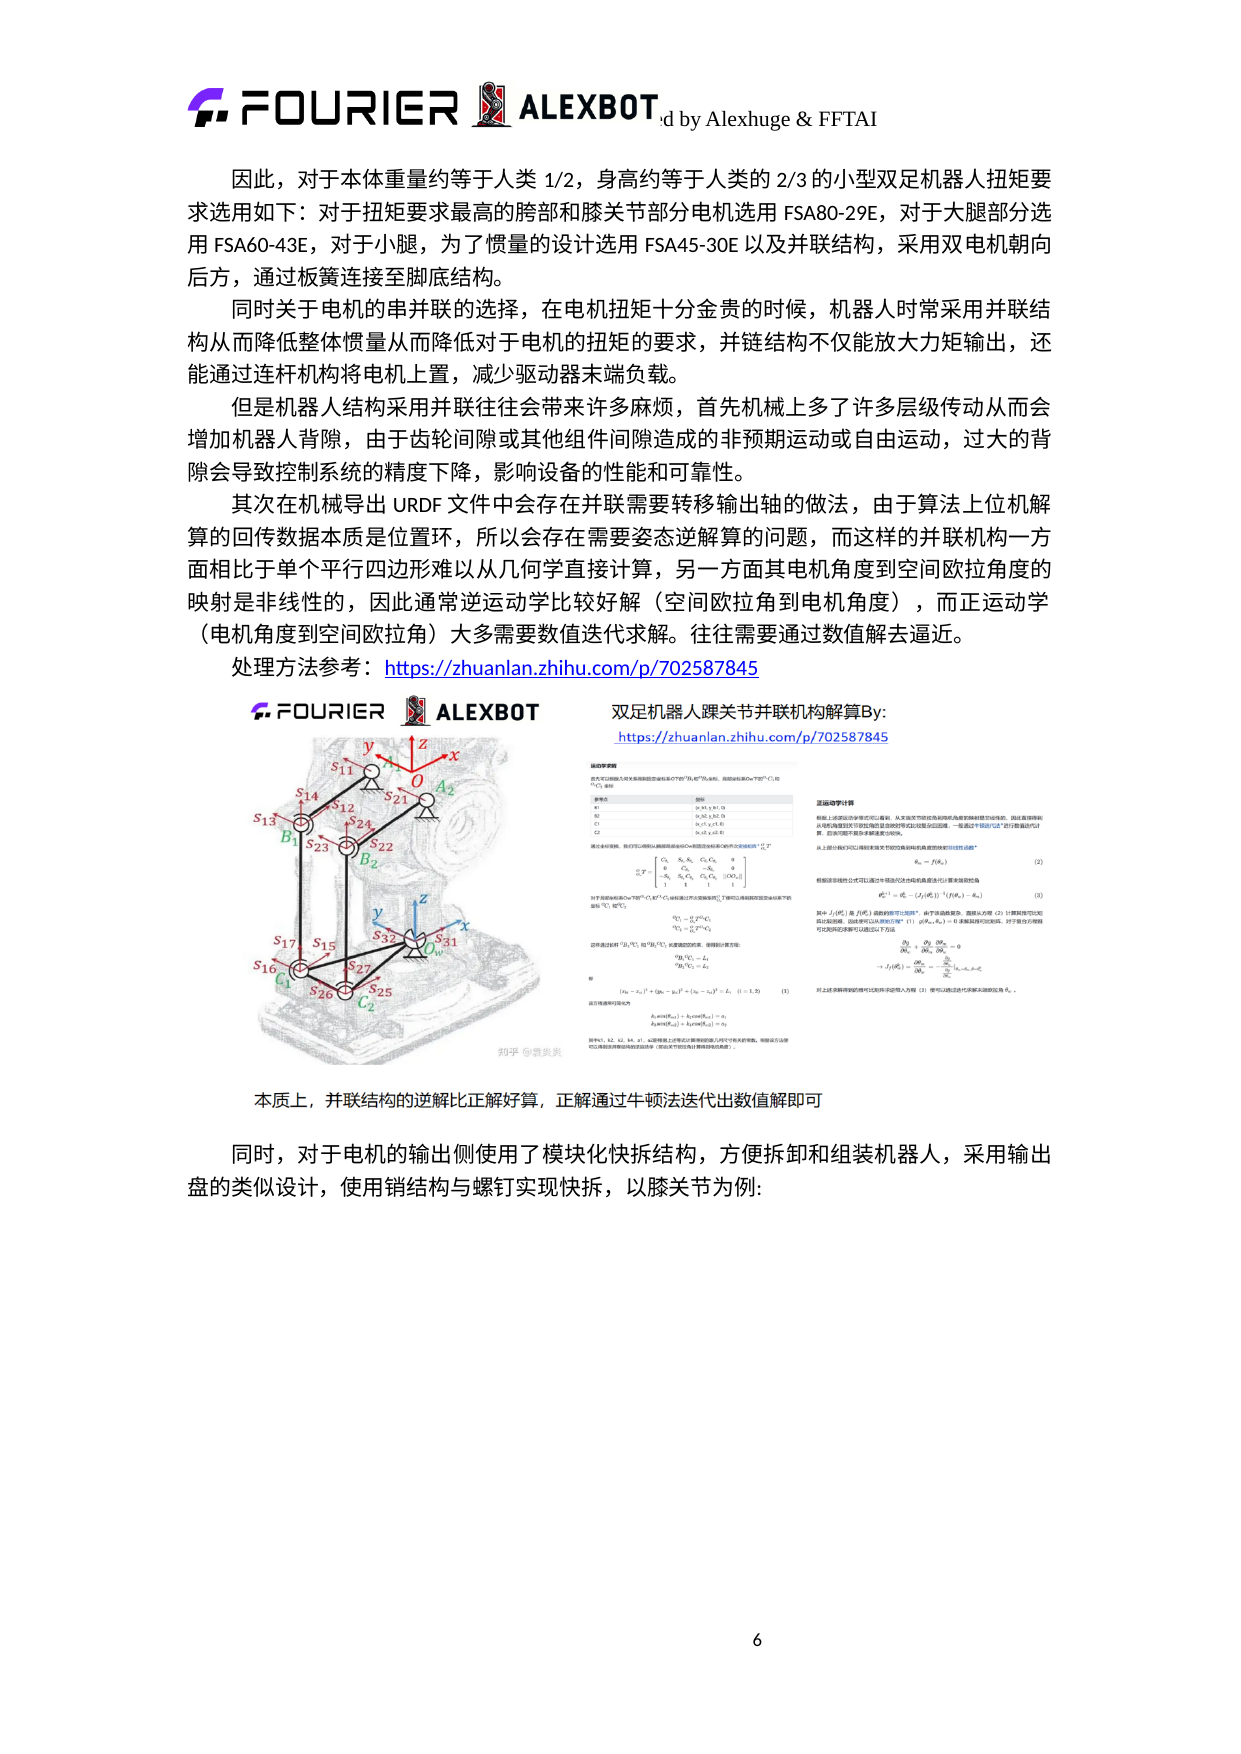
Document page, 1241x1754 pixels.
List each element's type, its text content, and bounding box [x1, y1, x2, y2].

picture [469, 76, 661, 132]
text 但是机器人结构采用并联往往会带来许多麻烦，首先机械上多了许多层级传动从而会增加机器人背隙，由于齿轮间隙或其他组件间隙造成的非预期运动或自由运动，过大的背隙会导致控制系统的精度下降，影响设备的性能和可靠性。 [187, 389, 1053, 487]
text 处理方法参考：https://zhuanlan.zhihu.com/p/702587845 [187, 649, 1053, 682]
picture [187, 88, 458, 127]
text 其次在机械导出URDF文件中会存在并联需要转移输出轴的做法，由于算法上位机解算的回传数据本质是位置环，所以会存在需要姿态逆解算的问题，而这样的并联机构一方面相比于单个平行四边形难以从几何学直接计算，另一方面其电机角度到空间欧拉角度的映射是非线性的，因此通常逆运动学比较好解（空间欧拉角到电机角度），而正运动学（电机角度到空间欧拉角）大多需要数值迭代求解。往往需要通过数值解去逼近。 [187, 487, 1053, 649]
text 同时关于电机的串并联的选择，在电机扭矩十分金贵的时候，机器人时常采用并联结构从而降低整体惯量从而降低对于电机的扭矩的要求，并链结构不仅能放大力矩输出，还能通过连杆机构将电机上置，减少驱动器末端负载。 [187, 292, 1053, 389]
text 同时，对于电机的输出侧使用了模块化快拆结构，方便拆卸和组装机器人，采用输出盘的类似设计，使用销结构与螺钉实现快拆，以膝关节为例: [187, 1137, 1053, 1202]
list 因此，对于本体重量约等于人类1/2，身高约等于人类的2/3的小型双足机器人扭矩要求选用如下：对于扭矩要求最高的胯部和膝关节部分电机选用FSA80-29E，对于大腿部分选用FSA60-43E，对于小腿，为了惯量的设计选用FSA45-30E以及并联结构，采用双电机朝向后方，通过板簧连接至脚底结构。 [187, 162, 1053, 292]
picture [231, 682, 1083, 1116]
